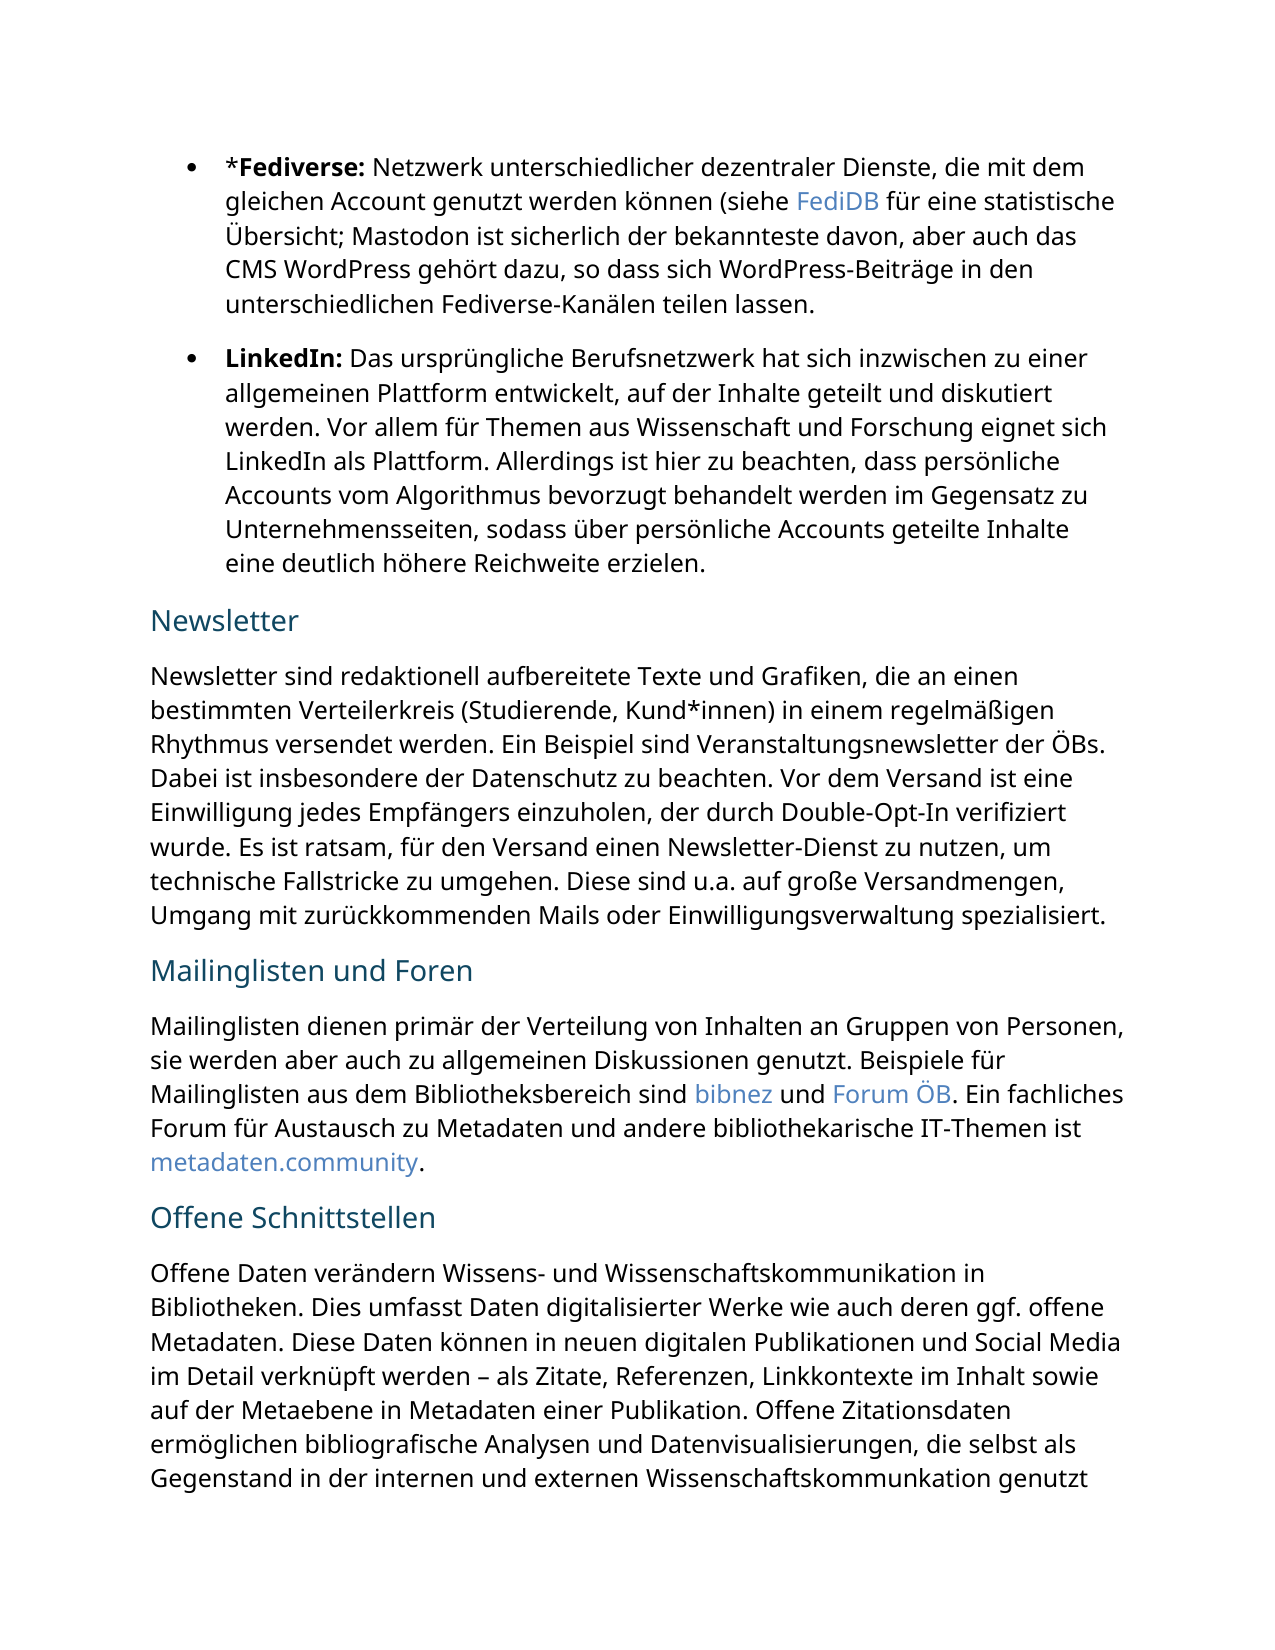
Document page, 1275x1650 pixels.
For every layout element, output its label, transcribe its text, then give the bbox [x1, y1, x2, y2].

text Newsletter sind redaktionell aufbereitete Texte und Grafiken, die an einen bestimmten Verteilerkreis (Studierende, Kund*innen) in einem regelmäßigen Rhythmus versendet werden. Ein Beispiel sind Veranstaltungsnewsletter der ÖBs. Dabei ist insbesondere der Datenschutz zu beachten. Vor dem Versand ist eine Einwilligung jedes Empfängers einzuholen, der durch Double-Opt-In verifiziert wurde. Es ist ratsam, für den Versand einen Newsletter-Dienst zu nutzen, um technische Fallstricke zu umgehen. Diese sind u.a. auf große Versandmengen, Umgang mit zurückkommenden Mails oder Einwilligungsverwaltung spezialisiert. [150, 659, 1125, 931]
list *Fediverse: Netzwerk unterschiedlicher dezentraler Dienste, die mit dem gleichen Account genutzt werden können (siehe FediDB für eine statistische Übersicht; Mastodon ist sicherlich der bekannteste davon, aber auch das CMS WordPress gehört dazu, so dass sich WordPress-Beiträge in den unterschiedlichen Fediverse-Kanälen teilen lassen. [187, 150, 1125, 320]
subtitle Newsletter [150, 600, 1125, 640]
subtitle Offene Schnittstellen [150, 1198, 1125, 1237]
list LinkedIn: Das ursprüngliche Berufsnetzwerk hat sich inzwischen zu einer allgemeinen Plattform entwickelt, auf der Inhalte geteilt und diskutiert werden. Vor allem für Themen aus Wissenschaft und Forschung eignet sich LinkedIn als Plattform. Allerdings ist hier zu beachten, dass persönliche Accounts vom Algorithmus bevorzugt behandelt werden im Gegensatz zu Unternehmensseiten, sodass über persönliche Accounts geteilte Inhalte eine deutlich höhere Reichweite erzielen. [187, 341, 1125, 579]
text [150, 1256, 1125, 1494]
subtitle Mailinglisten und Foren [150, 950, 1125, 990]
text Mailinglisten dienen primär der Verteilung von Inhalten an Gruppen von Personen, sie werden aber auch zu allgemeinen Diskussionen genutzt. Beispiele für Mailinglisten aus dem Bibliotheksbereich sind bibnez und Forum ÖB. Ein fachliches Forum für Austausch zu Metadaten und andere bibliothekarische IT-Themen ist metadaten.community. [150, 1008, 1125, 1179]
